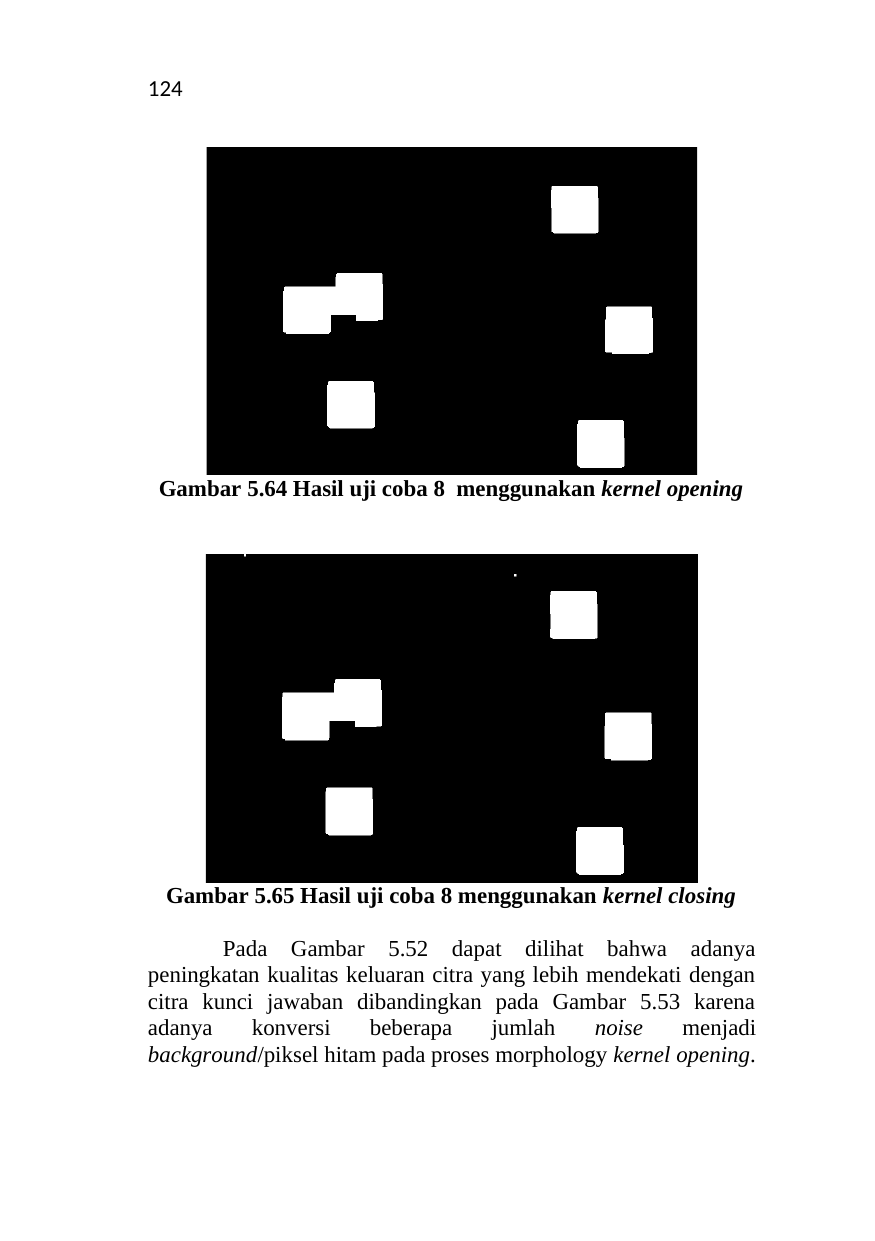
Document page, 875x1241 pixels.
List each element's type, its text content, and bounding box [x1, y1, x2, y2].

picture [206, 147, 698, 475]
text Pada Gambar 5.52 dapat dilihat bahwa adanya peningkatan kualitas keluaran citra yang lebih mendekati dengan citra kunci jawaban dibandingkan pada Gambar 5.53 karena adanya konversi beberapa jumlah noise menjadi background/piksel hitam pada proses morphology kernel opening. [148, 935, 756, 1067]
picture [205, 554, 698, 883]
